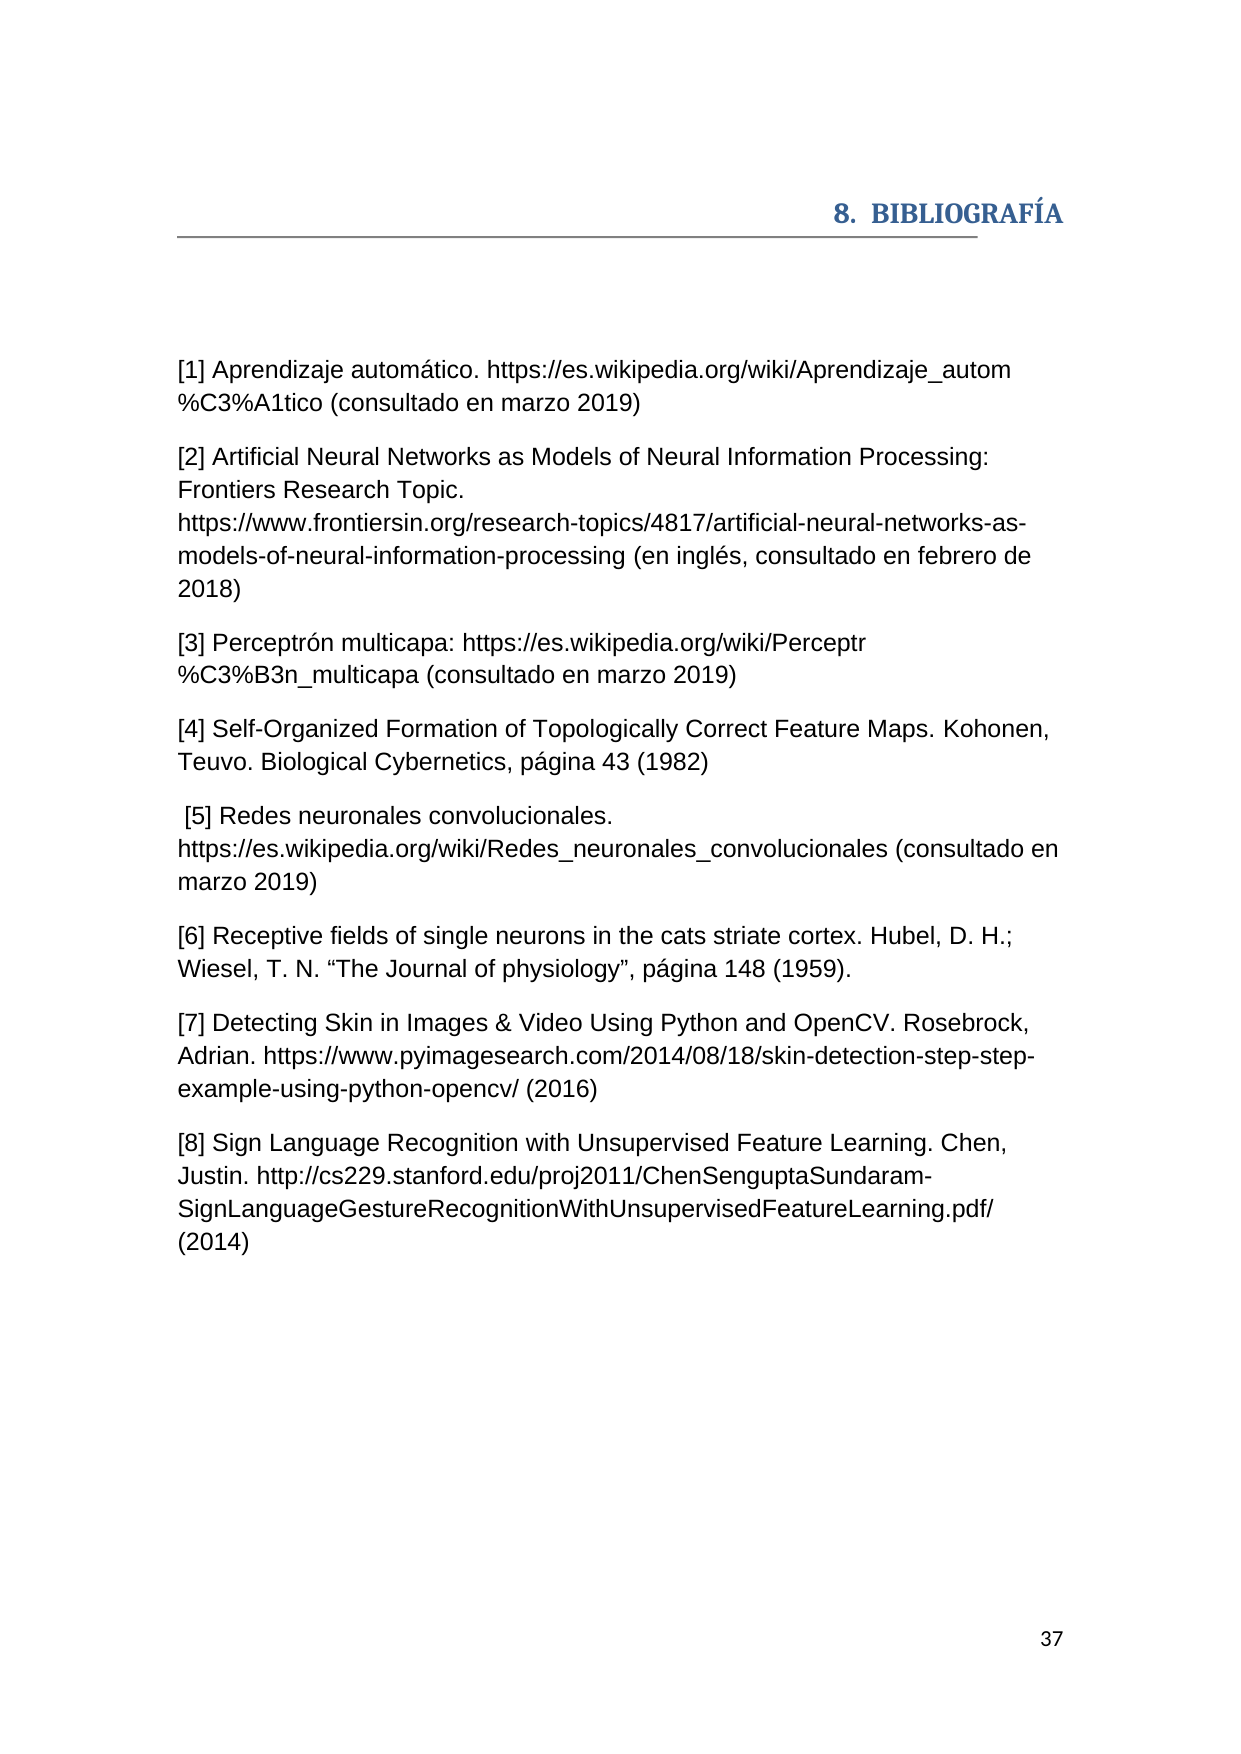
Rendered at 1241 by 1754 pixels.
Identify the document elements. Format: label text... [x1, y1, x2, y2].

text [7] Detecting Skin in Images & Video Using Python and OpenCV. Rosebrock, Adrian. https://www.pyimagesearch.com/2014/08/18/skin-detection-step-step-example-using-python-opencv/ (2016) [177, 1008, 1063, 1103]
text [3] Perceptrón multicapa: https://es.wikipedia.org/wiki/Perceptr%C3%B3n_multicapa (consultado en marzo 2019) [177, 627, 1063, 689]
text [8] Sign Language Recognition with Unsupervised Feature Learning. Chen, Justin. http://cs229.stanford.edu/proj2011/ChenSenguptaSundaram-SignLanguageGestureRecognitionWithUnsupervisedFeatureLearning.pdf/ (2014) [177, 1128, 1063, 1256]
text [1] Aprendizaje automático. https://es.wikipedia.org/wiki/Aprendizaje_autom%C3%A1tico (consultado en marzo 2019) [177, 355, 1063, 416]
text [5] Redes neuronales convolucionales. https://es.wikipedia.org/wiki/Redes_neuronales_convolucionales (consultado en marzo 2019) [177, 801, 1063, 896]
text [6] Receptive fields of single neurons in the cats striate cortex. Hubel, D. H.; Wiesel, T. N. “The Journal of physiology”, página 148 (1959). [177, 921, 1063, 983]
subtitle BIBLIOGRAFÍA [177, 198, 1063, 231]
text [2] Artificial Neural Networks as Models of Neural Information Processing: Frontiers Research Topic. https://www.frontiersin.org/research-topics/4817/artificial-neural-networks-as-models-of-neural-information-processing (en inglés, consultado en febrero de 2018) [177, 442, 1063, 602]
text [4] Self-Organized Formation of Topologically Correct Feature Maps. Kohonen, Teuvo. Biological Cybernetics, página 43 (1982) [177, 714, 1063, 776]
